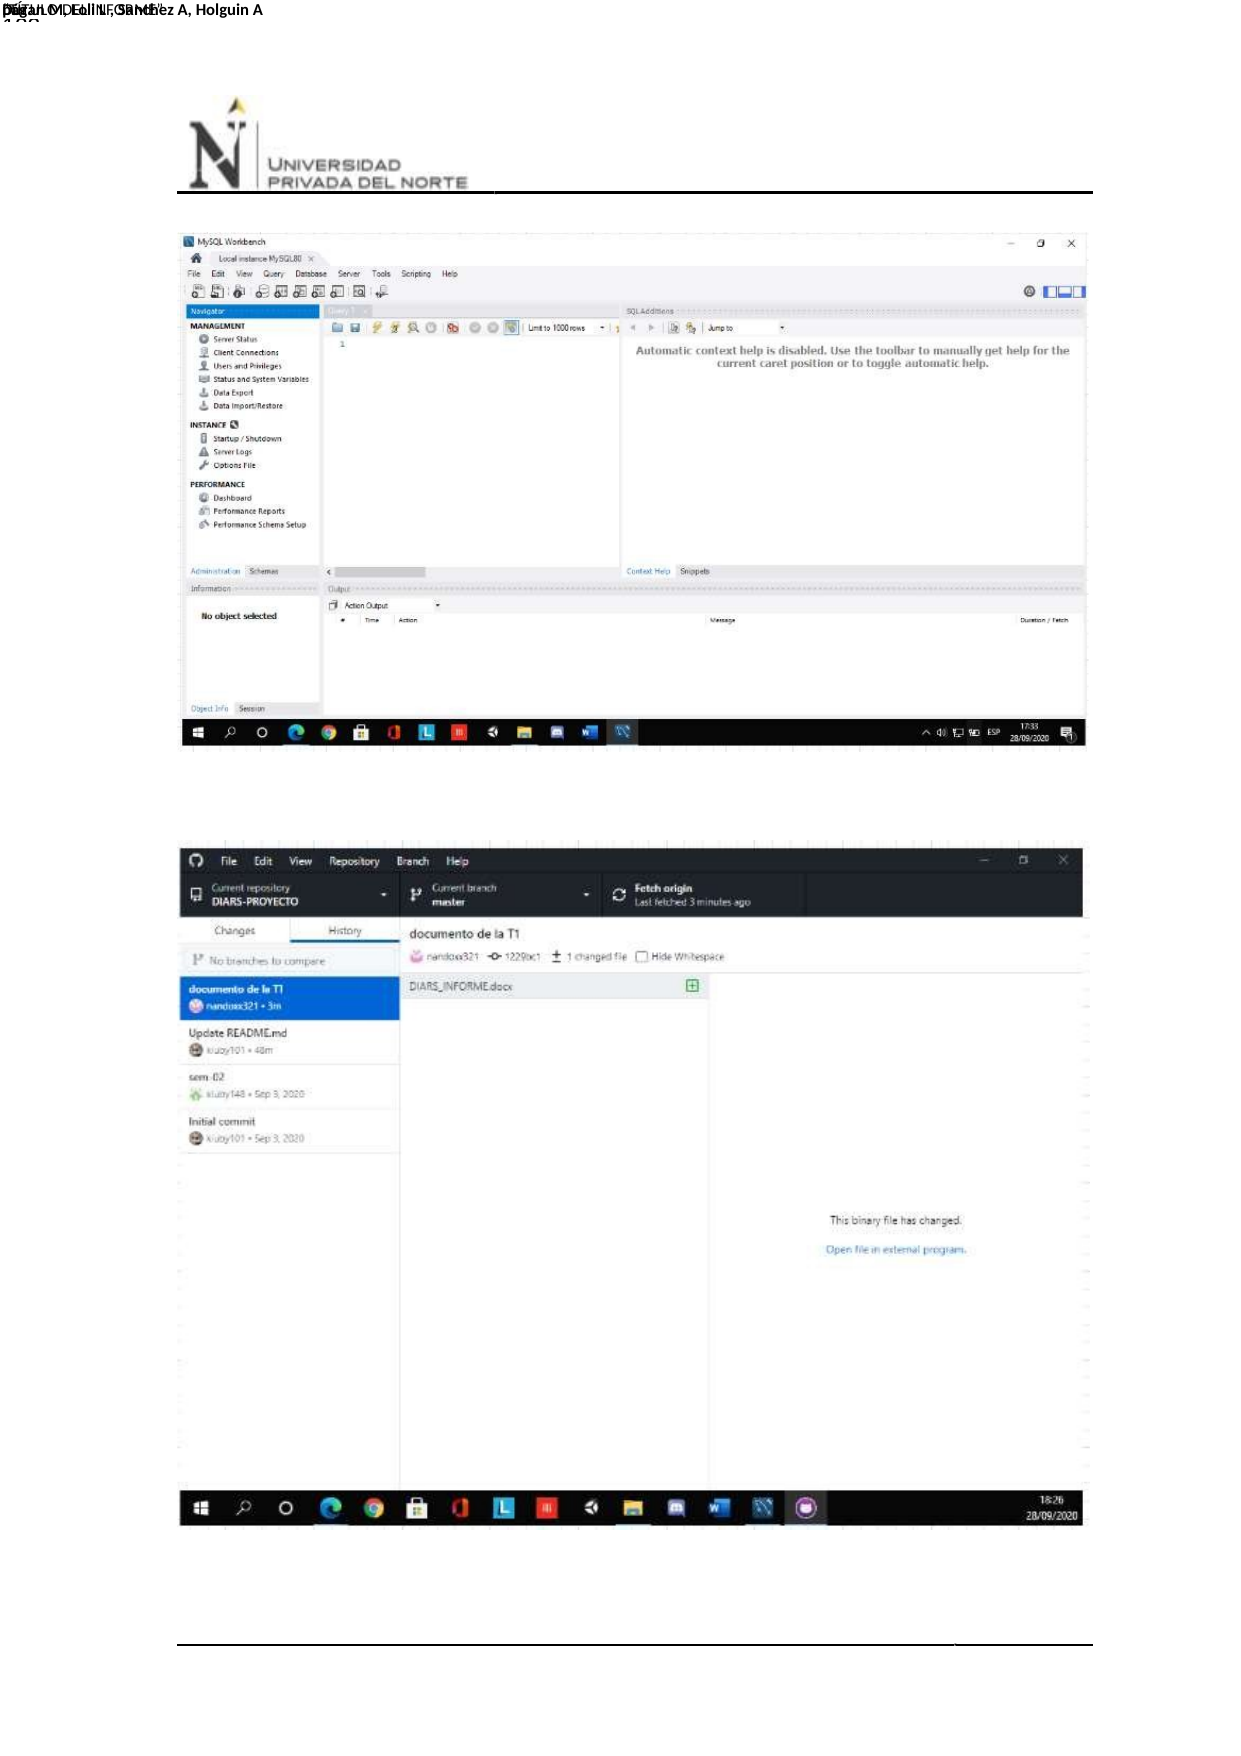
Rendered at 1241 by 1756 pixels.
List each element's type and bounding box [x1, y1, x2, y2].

picture [188, 95, 469, 191]
picture [177, 840, 1090, 1530]
picture [177, 232, 1089, 752]
